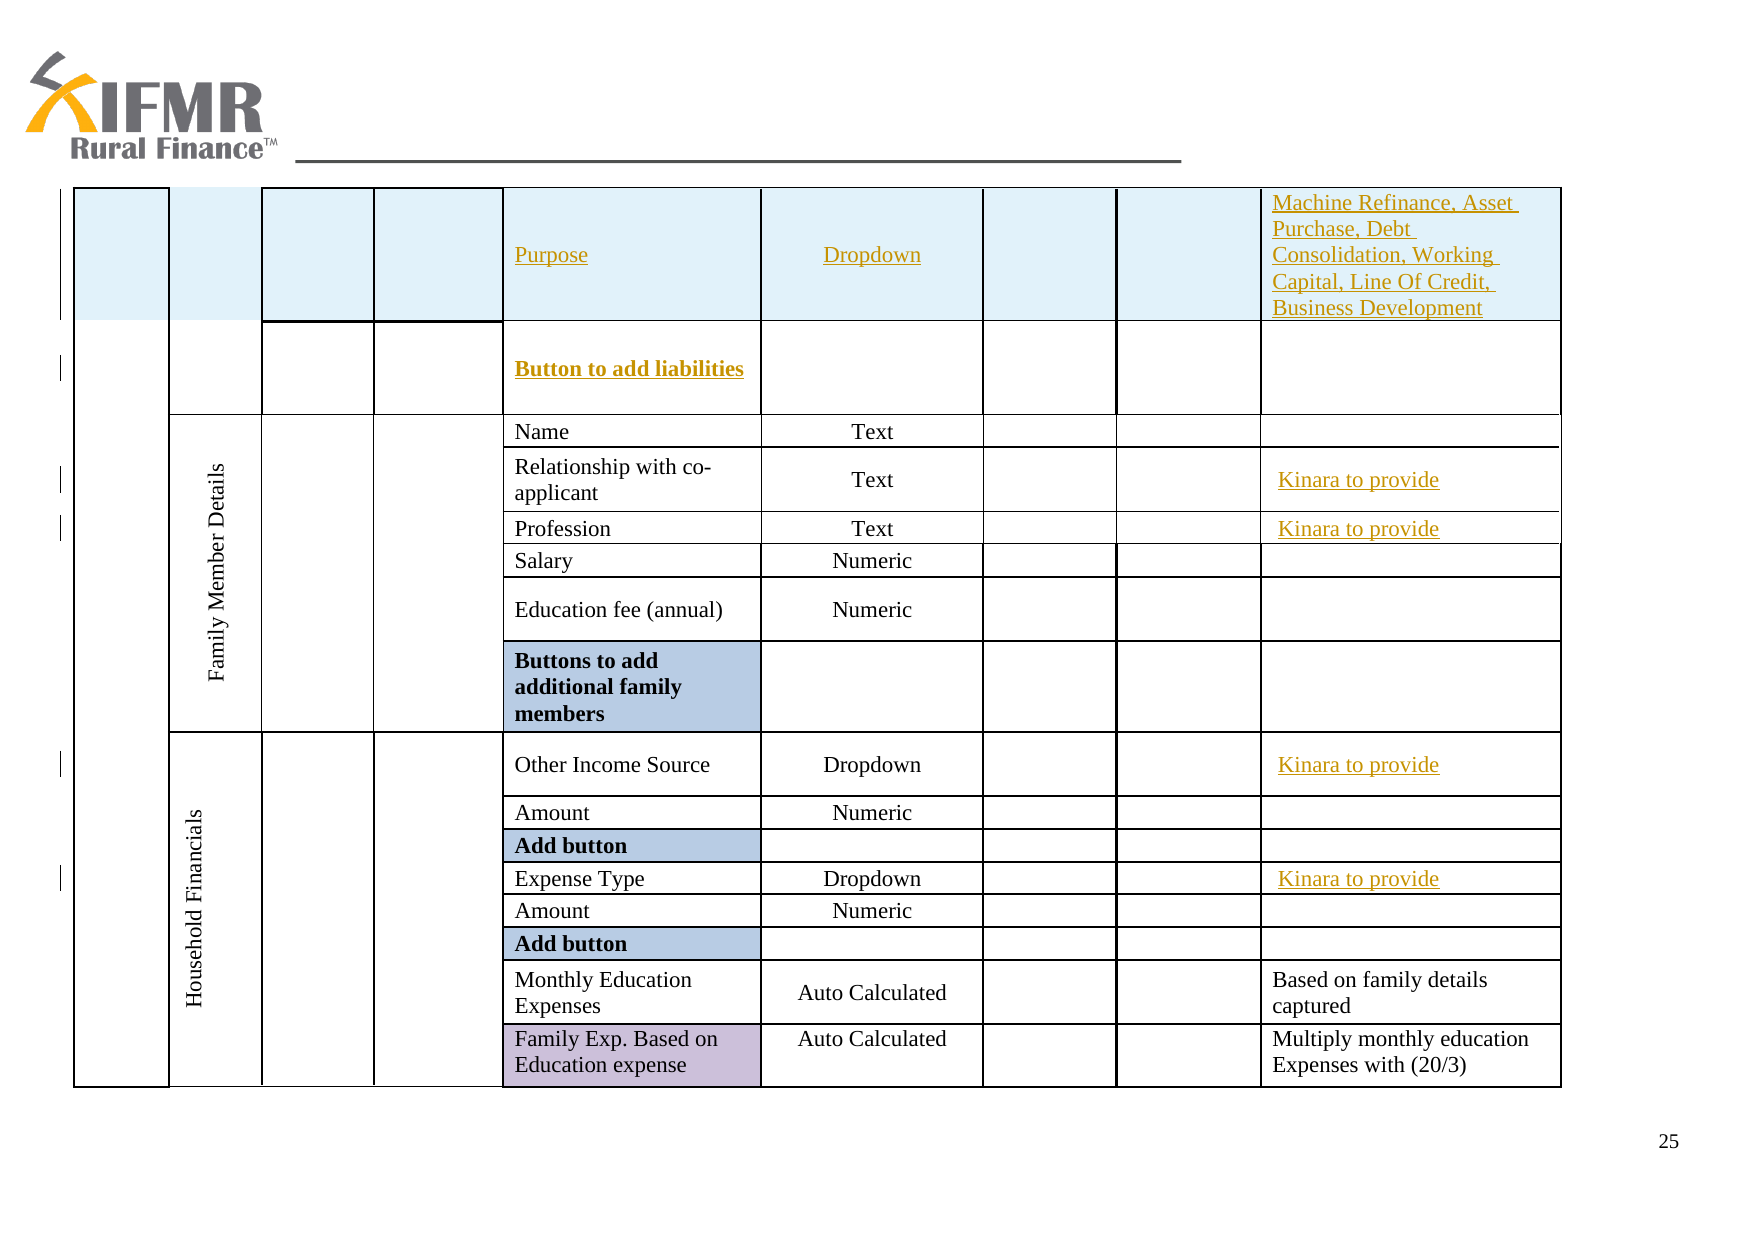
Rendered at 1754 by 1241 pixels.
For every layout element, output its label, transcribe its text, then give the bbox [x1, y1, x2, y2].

table_cell [1262, 830, 1560, 861]
table_cell Dropdown [762, 863, 982, 893]
table_cell Based on family details captured [1262, 961, 1560, 1023]
table_cell [1118, 578, 1260, 640]
table_cell [1261, 414, 1561, 446]
table_cell [1262, 543, 1560, 576]
table_cell Profession [504, 512, 761, 543]
table_cell Household Financials [170, 733, 262, 1086]
table_cell [375, 323, 502, 414]
table_cell [984, 578, 1115, 640]
table_cell [1118, 830, 1260, 861]
table_cell [984, 321, 1115, 414]
table_cell [374, 415, 503, 731]
table_cell [1262, 578, 1560, 640]
table_cell [1262, 863, 1560, 893]
table_cell [984, 961, 1115, 1023]
table_cell [1261, 511, 1561, 543]
table_cell [1262, 895, 1560, 926]
table_cell [1118, 797, 1260, 828]
table_cell [1117, 415, 1260, 446]
table_cell Text [762, 448, 983, 511]
table_cell [984, 733, 1115, 795]
table_cell [762, 321, 982, 414]
table_cell [762, 928, 982, 959]
table_cell [984, 797, 1115, 828]
table_cell [1118, 961, 1260, 1023]
table_cell [1262, 642, 1560, 731]
table_cell Buttons to add additional family members [504, 642, 760, 731]
table_cell Salary [504, 544, 760, 576]
table_cell [1118, 544, 1260, 576]
table_cell Multiply monthly education Expenses with (20/3) [1262, 1025, 1560, 1086]
table_cell Family Member Details [170, 415, 261, 731]
table_cell Family Exp. Based on Education expense [504, 1025, 760, 1086]
table_cell [262, 733, 373, 1086]
table_cell Relationship with co-applicant [504, 448, 761, 511]
table_cell [762, 830, 982, 861]
table_cell [504, 321, 760, 414]
table_cell [1117, 448, 1260, 511]
table_cell Education fee (annual) [504, 578, 760, 640]
table_cell Text [762, 415, 983, 446]
table_cell [1262, 733, 1560, 795]
table_cell Numeric [762, 544, 982, 576]
table_cell [1118, 1025, 1260, 1086]
table_cell Amount [504, 895, 760, 926]
table_cell [984, 415, 1116, 446]
table_cell [1262, 928, 1560, 959]
table_cell [984, 928, 1115, 959]
table_cell Text [762, 512, 983, 543]
table_cell [984, 512, 1116, 543]
table_cell [1261, 446, 1561, 511]
table_cell [263, 323, 373, 414]
table_cell [1118, 863, 1260, 893]
table_cell Add button [504, 830, 760, 861]
table_cell [1118, 642, 1260, 731]
table_cell [1262, 797, 1560, 828]
table_cell [984, 448, 1116, 511]
table_cell Auto Calculated [762, 961, 982, 1023]
table_cell [984, 1025, 1115, 1086]
table_cell [1118, 928, 1260, 959]
table_cell [1118, 321, 1260, 414]
table_cell [984, 830, 1115, 861]
table_cell Expense Type [504, 863, 760, 893]
table_cell [1118, 895, 1260, 926]
table_cell [984, 863, 1115, 893]
picture [18, 45, 284, 166]
table_cell Numeric [762, 797, 982, 828]
table_cell Numeric [762, 895, 982, 926]
table_cell Amount [504, 797, 760, 828]
table_cell Numeric [762, 578, 982, 640]
table_cell Name [504, 415, 761, 446]
table_cell [374, 733, 502, 1086]
table_cell [1117, 512, 1260, 543]
table_cell Monthly Education Expenses [504, 961, 760, 1023]
table_cell Auto Calculated [762, 1025, 982, 1086]
table_cell Dropdown [762, 733, 982, 795]
table_cell Other Income Source [504, 733, 760, 795]
table_cell [262, 415, 373, 731]
table_cell [984, 544, 1115, 576]
table_cell [1262, 321, 1560, 414]
table_cell [1118, 733, 1260, 795]
table_cell [984, 642, 1115, 731]
table_cell Add button [504, 928, 760, 959]
table_cell [984, 895, 1115, 926]
table_cell [762, 642, 982, 731]
